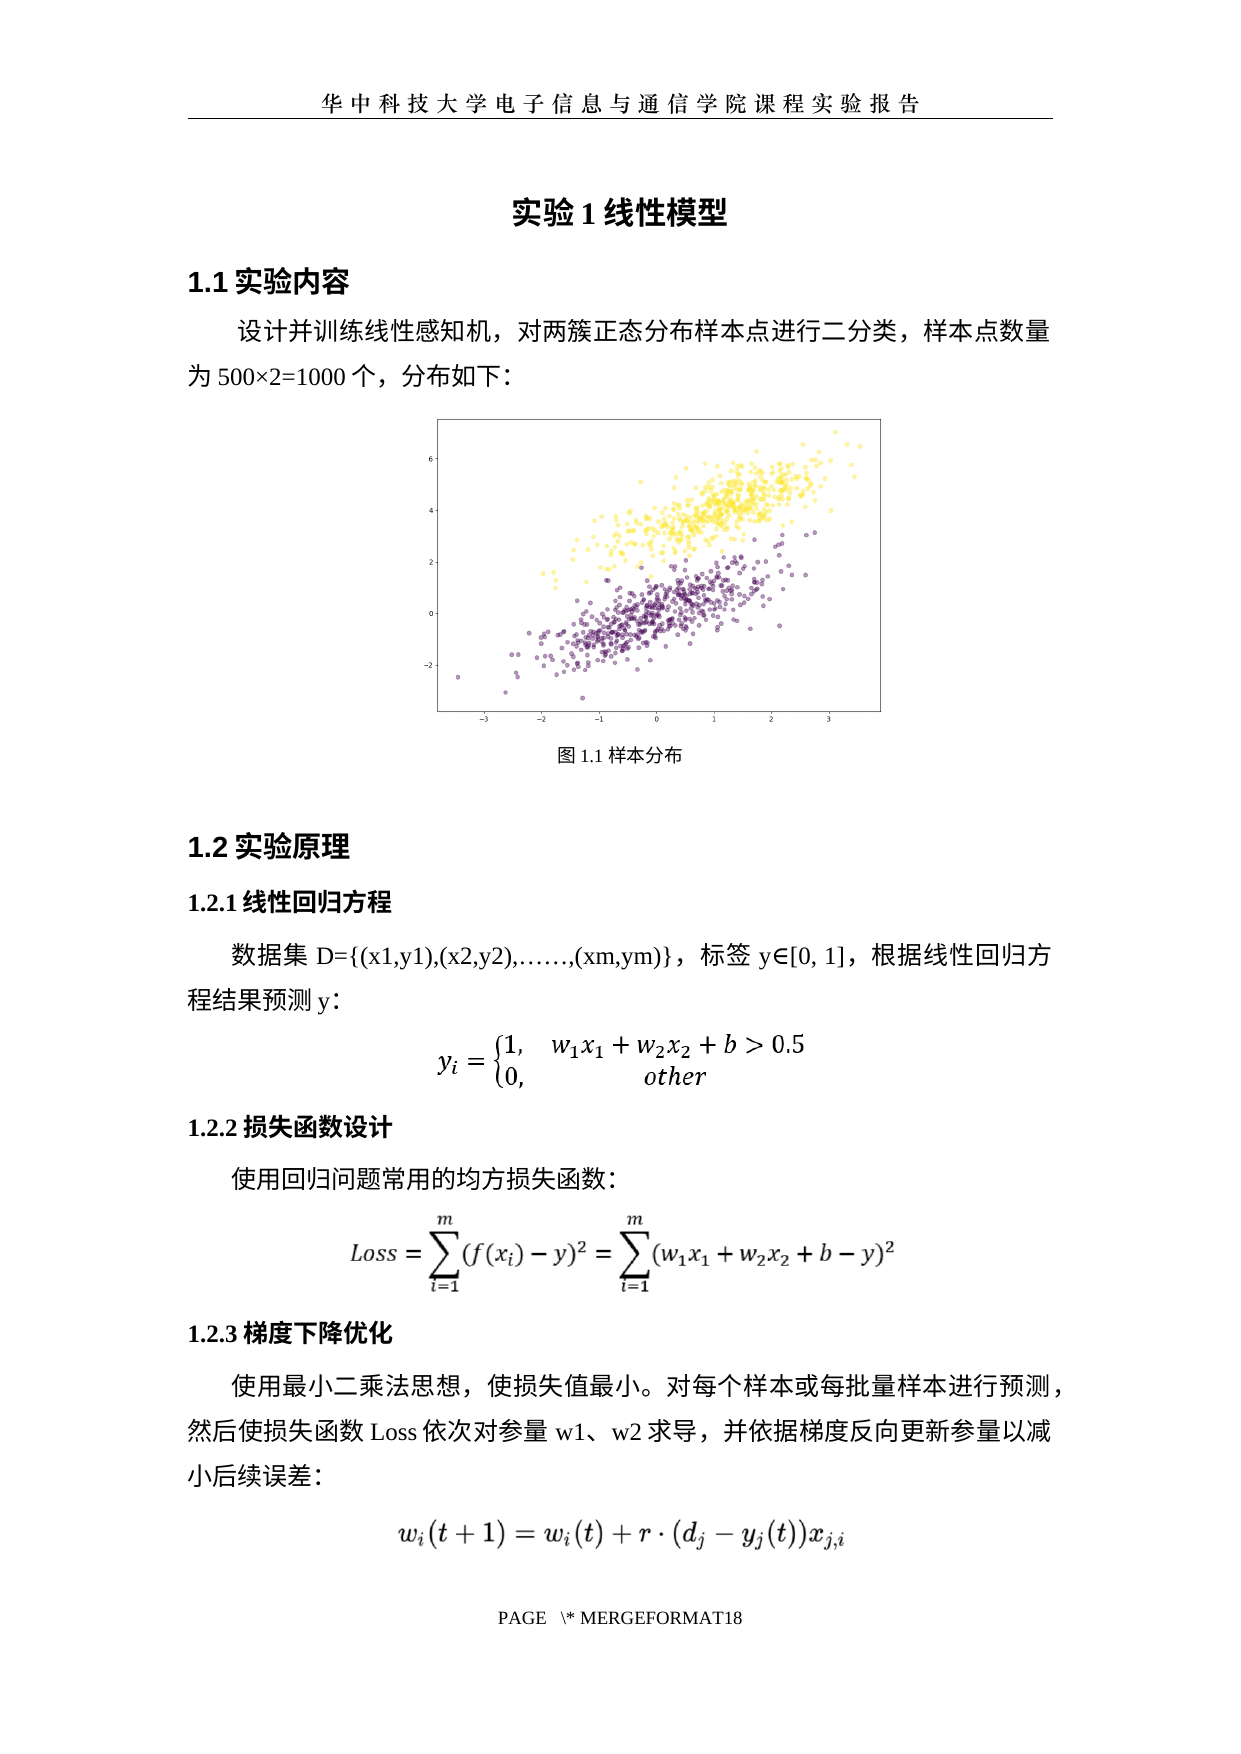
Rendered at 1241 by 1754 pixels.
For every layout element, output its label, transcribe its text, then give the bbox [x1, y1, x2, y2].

text 设计并训练线性感知机，对两簇正态分布样本点进行二分类，样本点数量为500×2=1000个，分布如下： [187, 311, 1053, 393]
subtitle 1.2实验原理 [187, 823, 1053, 866]
picture [397, 401, 893, 734]
picture [389, 1502, 852, 1560]
subtitle 1.2.2 损失函数设计 [187, 1107, 1053, 1143]
text 数据集 D={(x1,y1),(x2,y2),……,(xm,ym)}，标签 y∈[0, 1]，根据线性回归方程结果预测y： [187, 935, 1053, 1017]
text 图1.1 样本分布 [187, 741, 1053, 768]
subtitle 1.2.3 梯度下降优化 [187, 1313, 1053, 1349]
text 使用最小二乘法思想，使损失值最小。对每个样本或每批量样本进行预测，然后使损失函数Loss依次对参量 w1、w2求导，并依据梯度反向更新参量以减小后续误差： [187, 1366, 1053, 1493]
picture [339, 1205, 901, 1300]
text 使用回归问题常用的均方损失函数： [187, 1160, 1053, 1196]
subtitle 1.1实验内容 [187, 258, 1053, 301]
subtitle 1.2.1线性回归方程 [187, 882, 1053, 919]
subtitle 实验1 线性模型 [187, 188, 1053, 233]
picture [427, 1026, 814, 1094]
